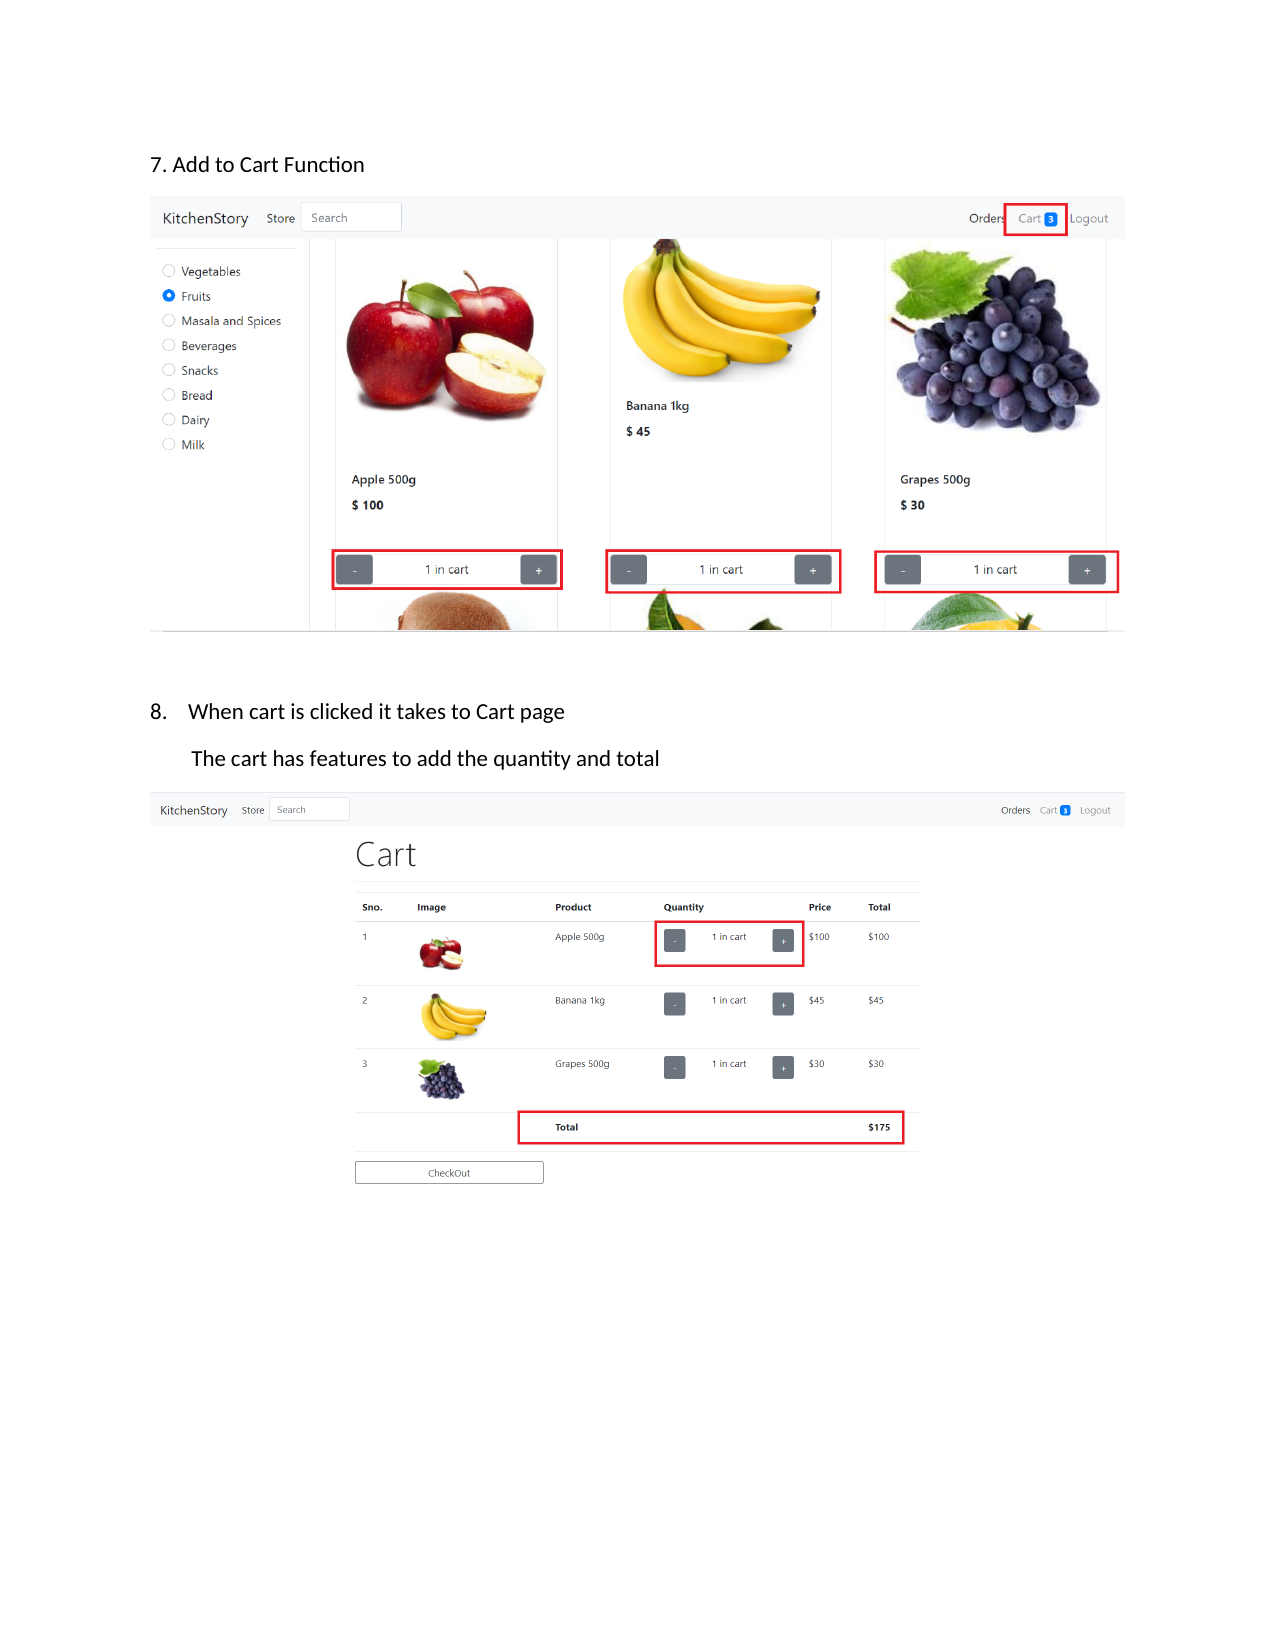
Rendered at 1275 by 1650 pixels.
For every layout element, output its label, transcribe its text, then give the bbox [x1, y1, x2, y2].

text The cart has features to add the quantity and total [150, 744, 1125, 772]
picture [150, 791, 1125, 1232]
picture [150, 196, 1125, 632]
text 8. When cart is clicked it takes to Cart page [150, 697, 1125, 726]
text 7. Add to Cart Function [150, 150, 1125, 178]
